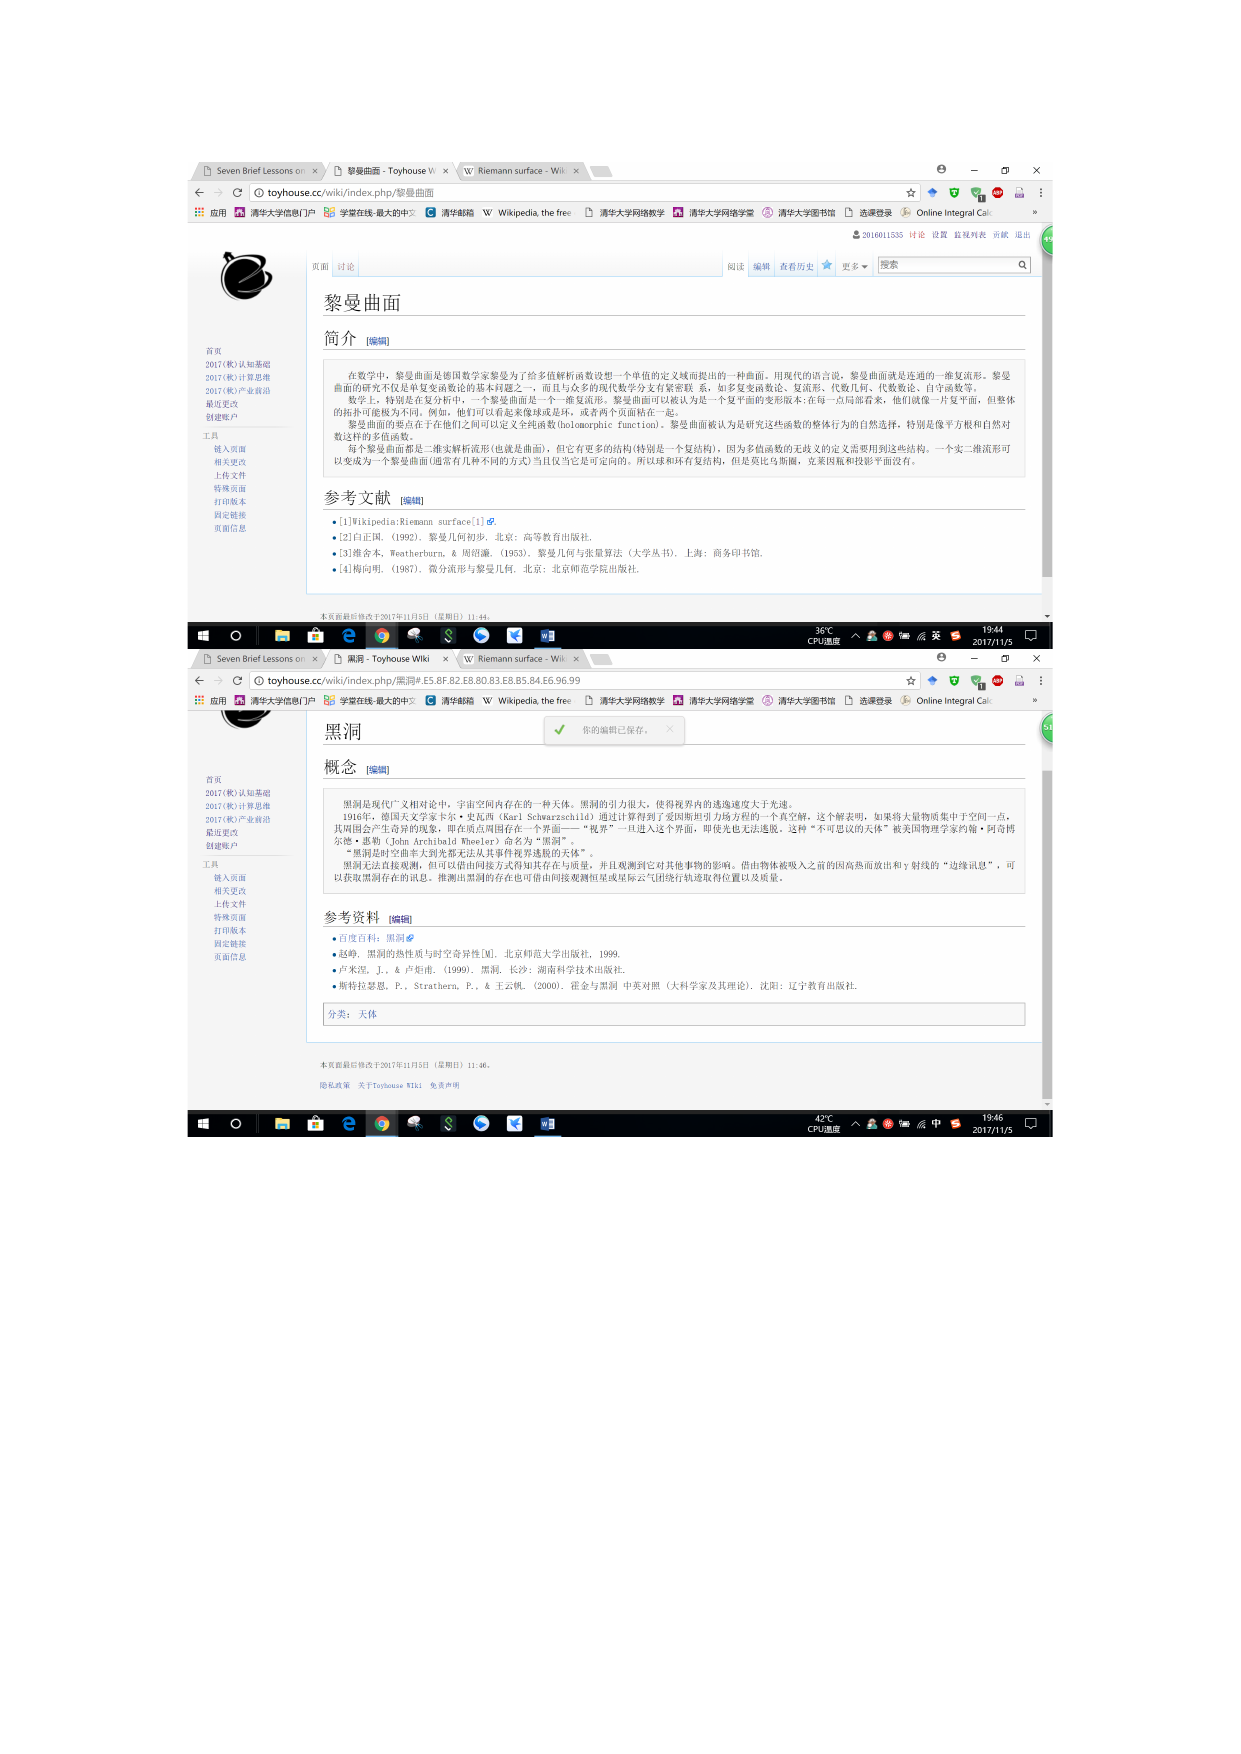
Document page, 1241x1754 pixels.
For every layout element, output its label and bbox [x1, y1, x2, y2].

picture [187, 162, 1053, 1137]
